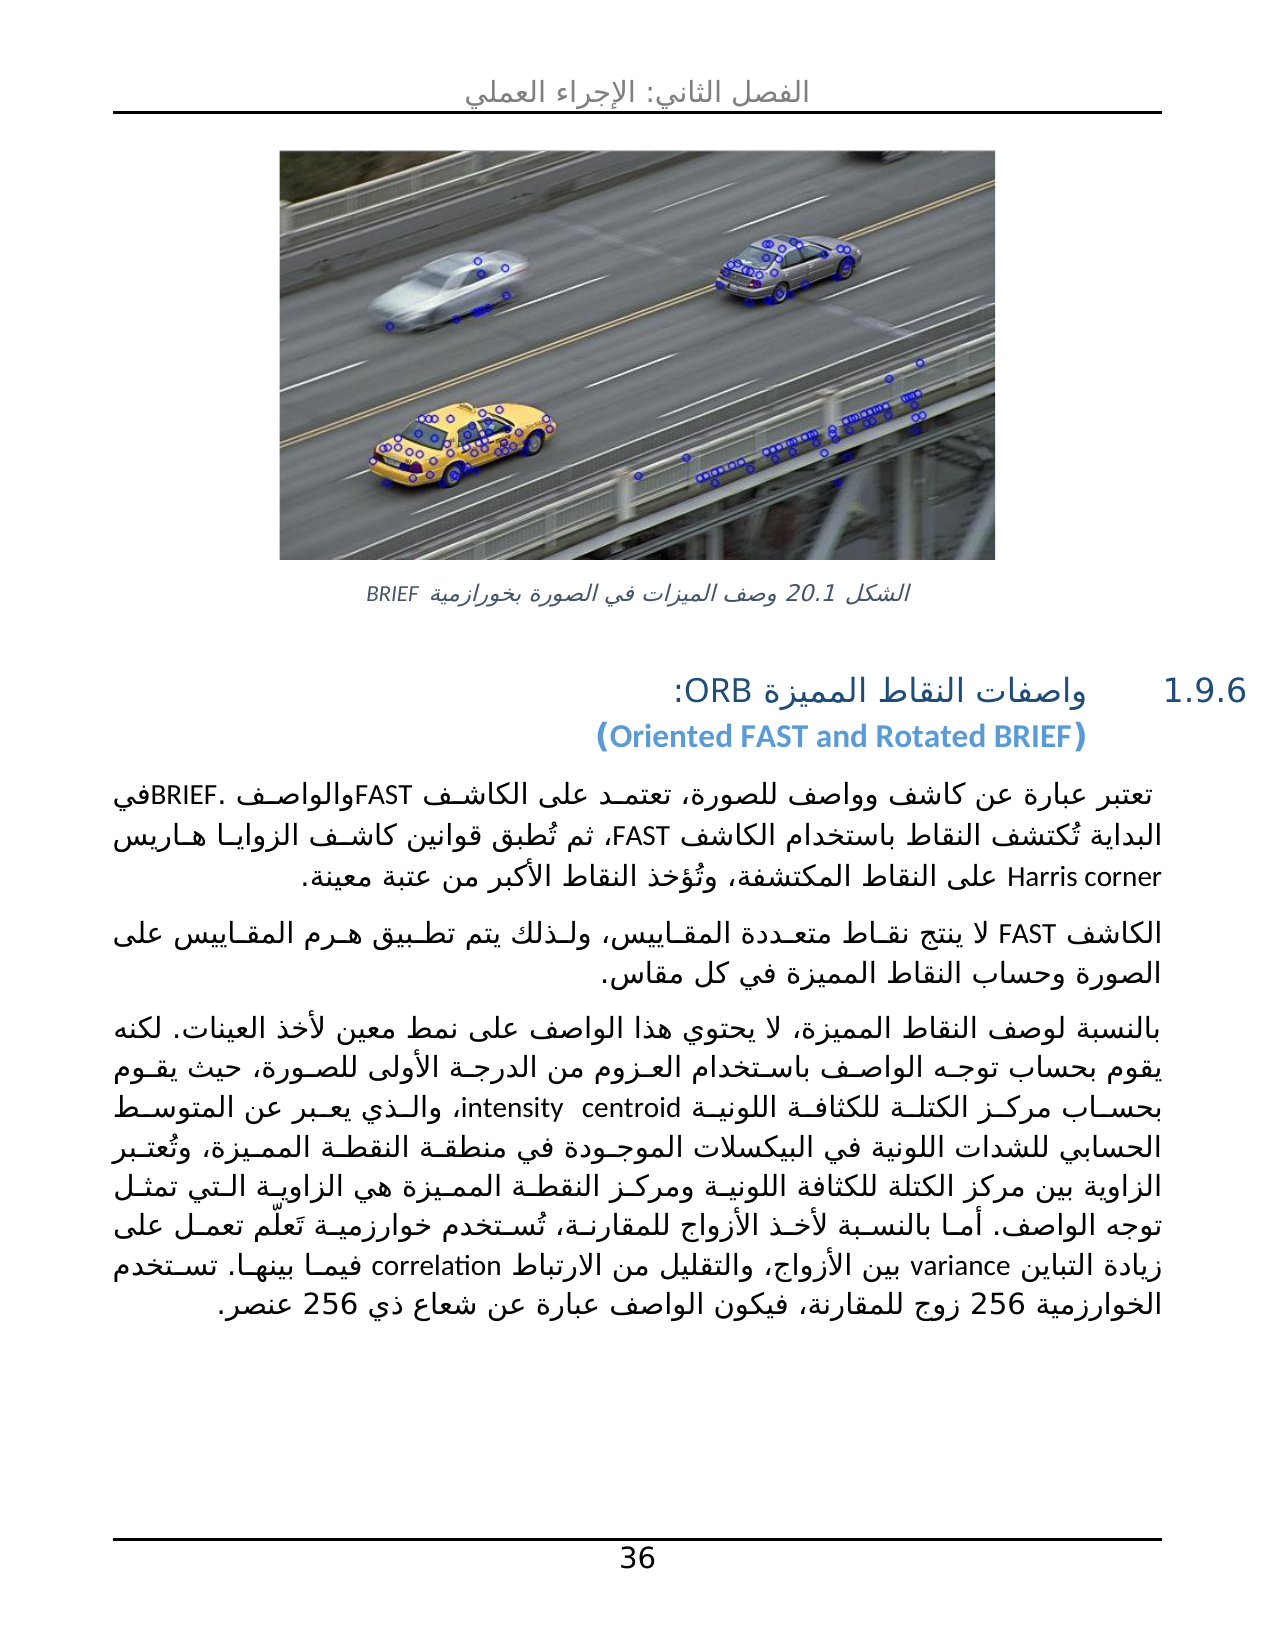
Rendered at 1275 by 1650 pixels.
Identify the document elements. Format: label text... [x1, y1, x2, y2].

text تعتبر عبارة عن كاشف وواصف للصورة، تعتمد على الكاشف FASTوالواصف .BRIEFفي البداية تُكتشف النقاط باستخدام الكاشف FAST، ثم تُطبق قوانين كاشف الزوايا هاريس Harris corner على النقاط المكتشفة، وتُؤخذ النقاط الأكبر من عتبة معينة. [112, 776, 1162, 893]
text بالنسبة لوصف النقاط المميزة، لا يحتوي هذا الواصف على نمط معين لأخذ العينات. لكنه يقوم بحساب توجه الواصف باستخدام العزوم من الدرجة الأولى للصورة، حيث يقوم بحساب مركز الكتلة للكثافة اللونية intensity centroid، والذي يعبر عن المتوسط الحسابي للشدات اللونية في البيكسلات الموجودة في منطقة النقطة المميزة، وتُعتبر الزاوية بين مركز الكتلة للكثافة اللونية ومركز النقطة المميزة هي الزاوية التي تمثل توجه الواصف. أما بالنسبة لأخذ الأزواج للمقارنة، تُستخدم خوارزمية تَعلّم تعمل على زيادة التباين variance بين الأزواج، والتقليل من الارتباط correlation فيما بينها. تستخدم الخوارزمية 256 زوج للمقارنة، فيكون الواصف عبارة عن شعاع ذي 256 عنصر. [112, 1012, 1162, 1322]
text الشكل ‏1.20 وصف الميزات في الصورة بخورازمية BRIEF [112, 579, 1162, 607]
text الكاشف FAST لا ينتج نقاط متعددة المقاييس، ولذلك يتم تطبيق هرم المقاييس على الصورة وحساب النقاط المميزة في كل مقاس. [112, 915, 1162, 990]
subtitle واصفات النقاط المميزة ORB: [112, 667, 1162, 712]
picture [279, 150, 996, 560]
text (Oriented FAST and Rotated BRIEF) [112, 716, 1162, 756]
